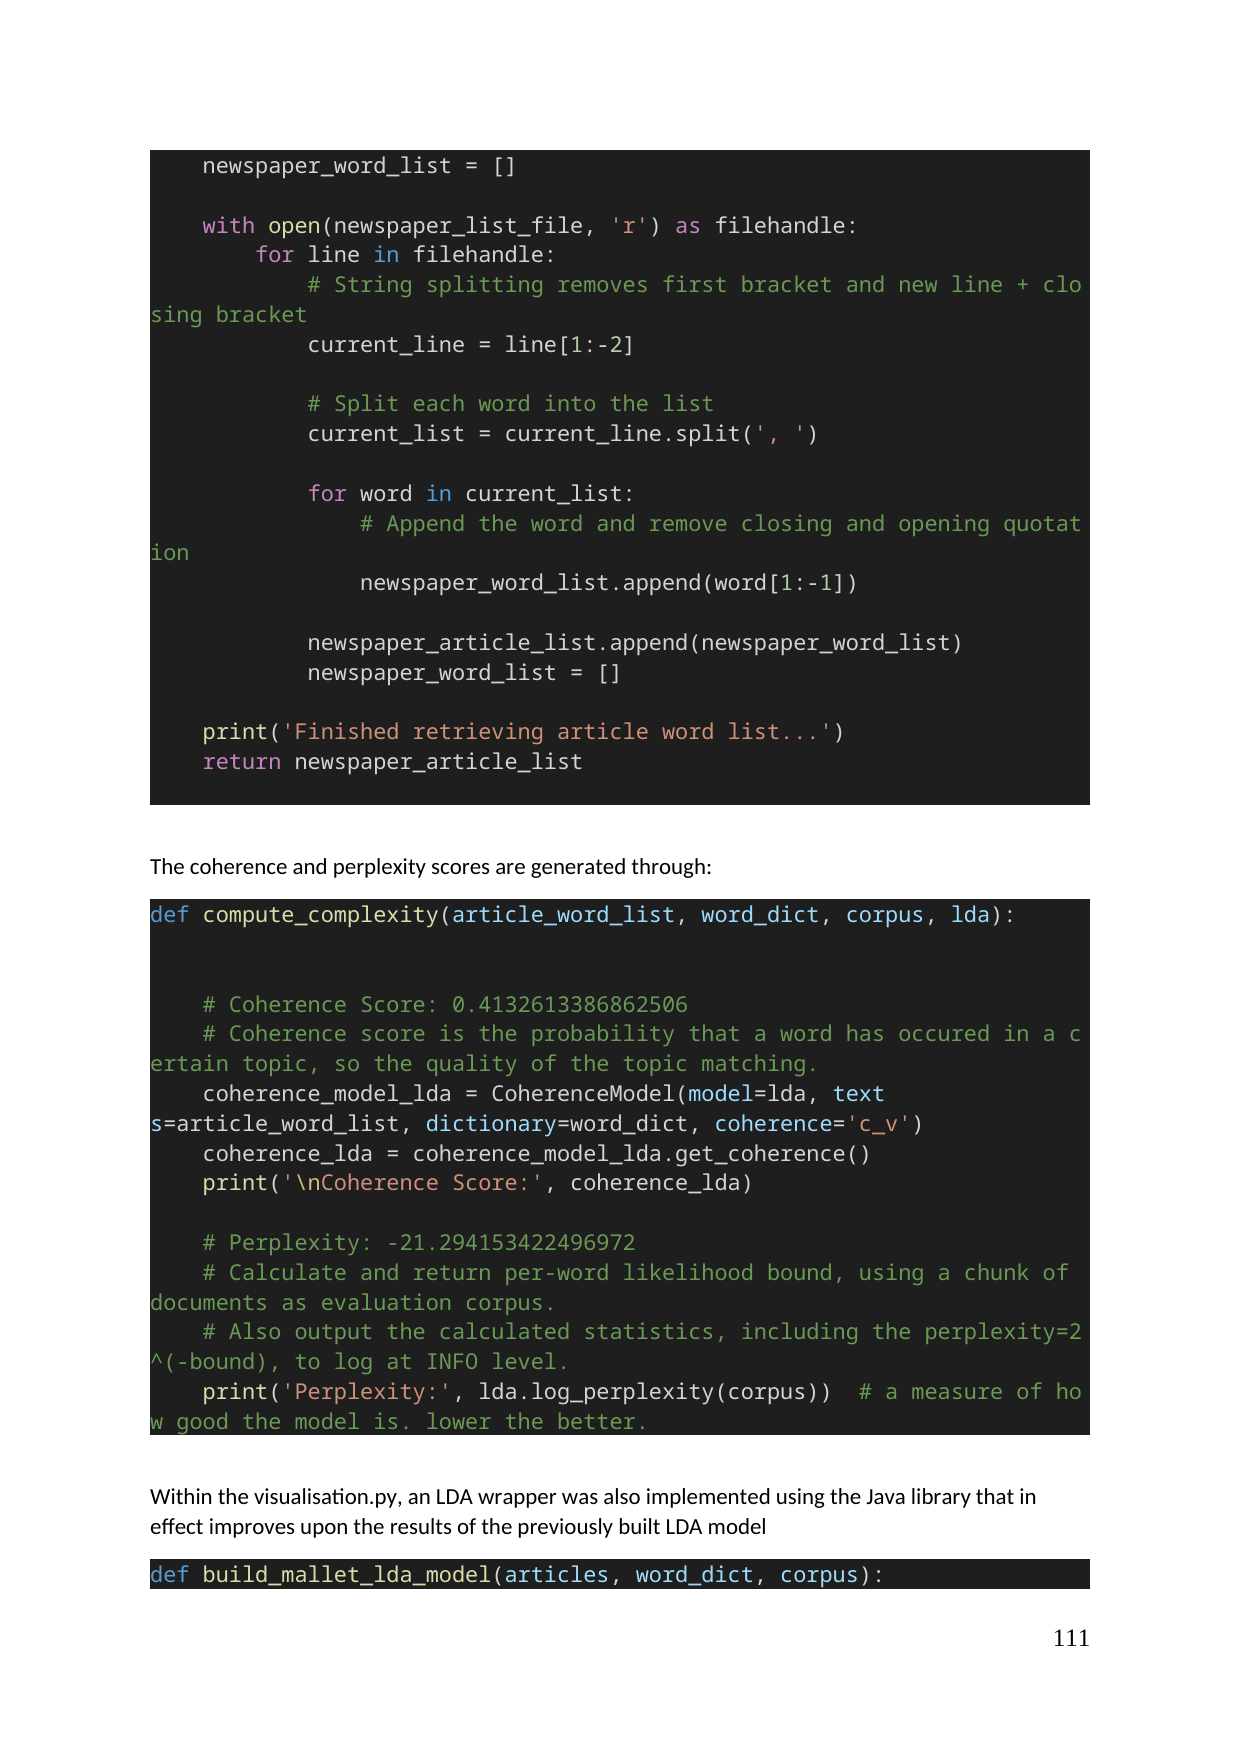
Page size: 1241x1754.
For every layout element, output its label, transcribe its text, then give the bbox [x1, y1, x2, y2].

text # Split each word into the list [150, 388, 1090, 418]
text The coherence and perplexity scores are generated through: [150, 852, 1090, 880]
text current_line = line[1:-2] [150, 329, 1090, 358]
text print('Perplexity:', lda.log_perplexity(corpus)) # a measure of how good the model is. lower the better. [150, 1376, 1090, 1435]
text # Coherence Score: 0.4132613386862506 [150, 988, 1090, 1018]
text # Also output the calculated statistics, including the perplexity=2^(-bound), to log at INFO level. [150, 1316, 1090, 1376]
text # String splitting removes first bracket and new line + closing bracket [150, 269, 1090, 329]
text current_list = current_line.split(', ') [150, 418, 1090, 448]
text Within the visualisation.py, an LDA wrapper was also implemented using the Java library that in effect improves upon the results of the previously built LDA model [150, 1482, 1090, 1541]
text newspaper_article_list.append(newspaper_word_list) [150, 627, 1090, 656]
text coherence_model_lda = CoherenceModel(model=lda, texts=article_word_list, dictionary=word_dict, coherence='c_v') [150, 1078, 1090, 1137]
text newspaper_word_list.append(word[1:-1]) [150, 567, 1090, 597]
text def compute_complexity(article_word_list, word_dict, corpus, lda): [150, 899, 1090, 929]
text for word in current_list: [150, 478, 1090, 507]
text return newspaper_article_list [150, 746, 1090, 776]
text for line in filehandle: [150, 239, 1090, 269]
text # Append the word and remove closing and opening quotation [150, 507, 1090, 567]
text coherence_lda = coherence_model_lda.get_coherence() [150, 1137, 1090, 1167]
text with open(newspaper_list_file, 'r') as filehandle: [150, 209, 1090, 239]
text print('Finished retrieving article word list...') [150, 716, 1090, 746]
text # Perplexity: -21.294153422496972 [150, 1227, 1090, 1257]
text newspaper_word_list = [] [150, 150, 1090, 180]
text def build_mallet_lda_model(articles, word_dict, corpus): [150, 1559, 1090, 1589]
text # Calculate and return per-word likelihood bound, using a chunk of documents as evaluation corpus. [150, 1257, 1090, 1316]
text newspaper_word_list = [] [150, 656, 1090, 686]
text # Coherence score is the probability that a word has occured in a certain topic, so the quality of the topic matching. [150, 1018, 1090, 1078]
text print('\nCoherence Score:', coherence_lda) [150, 1167, 1090, 1197]
